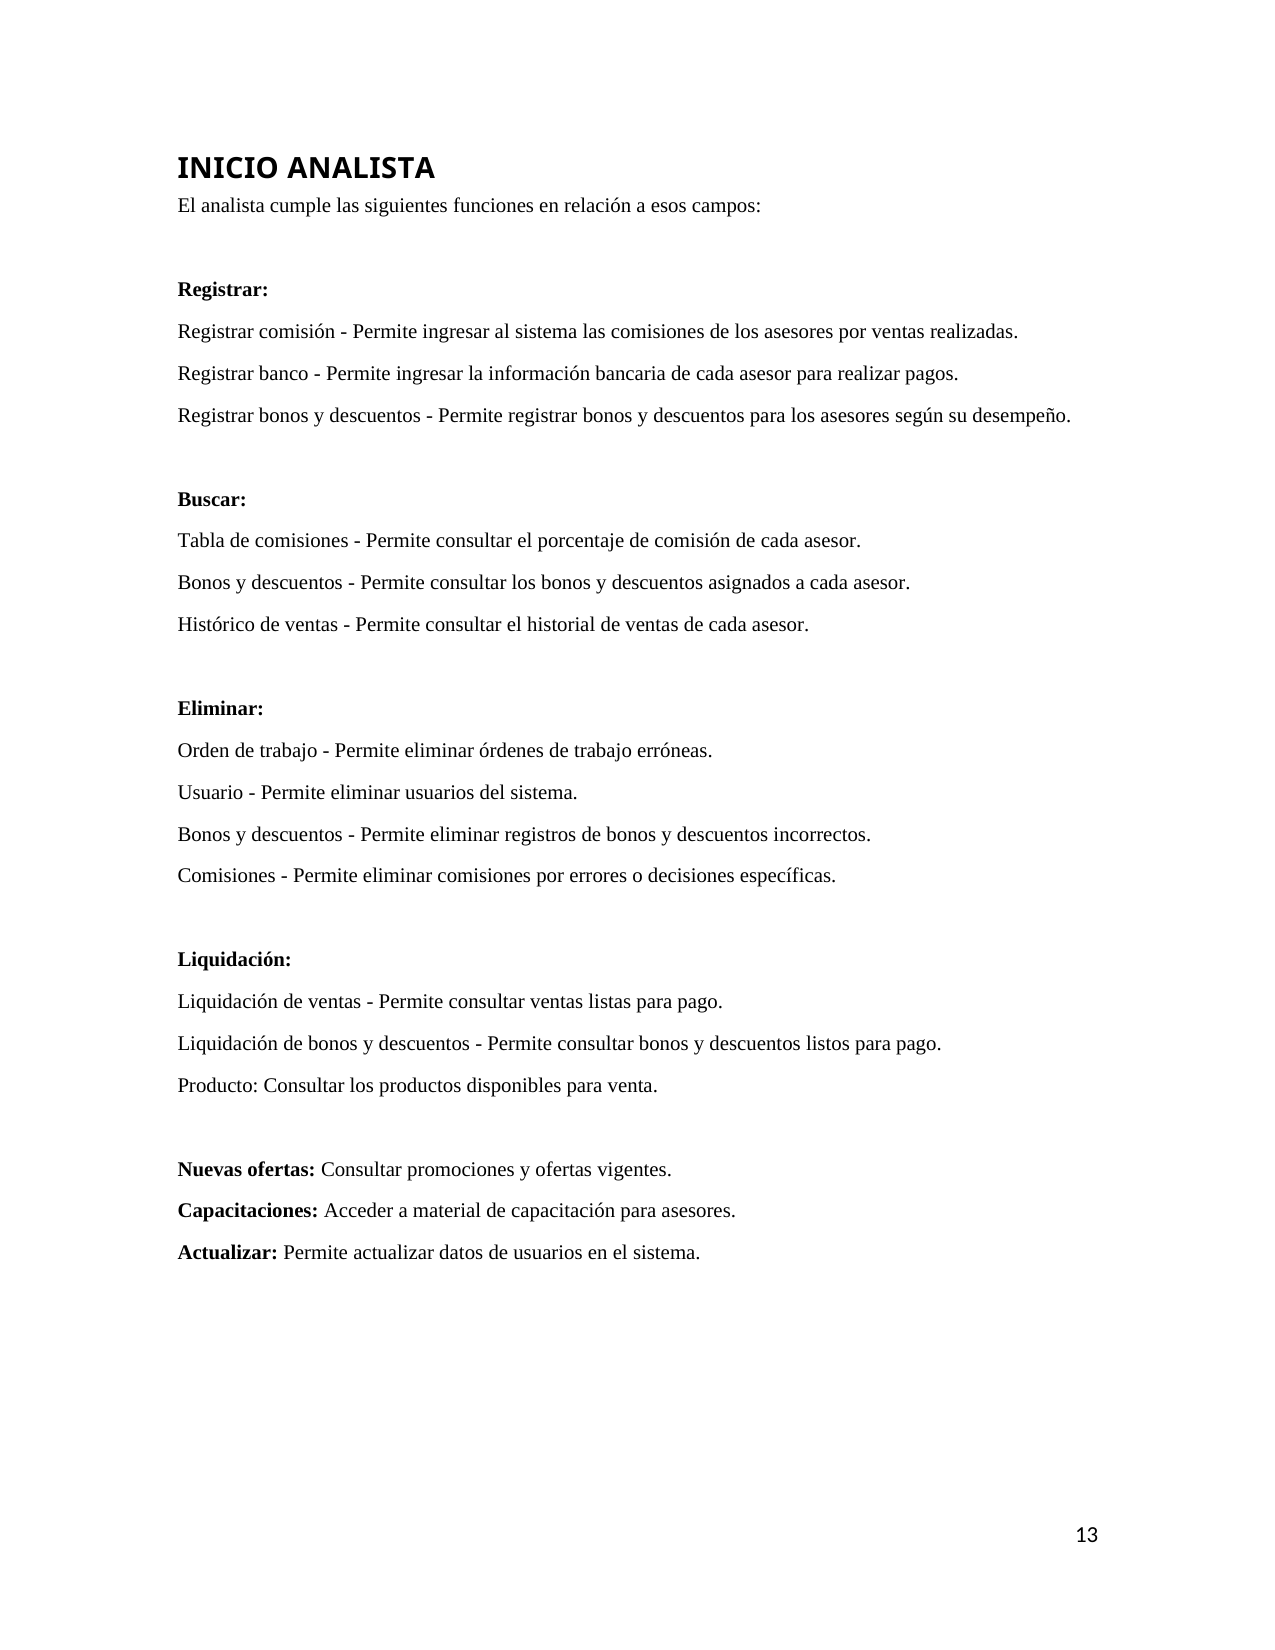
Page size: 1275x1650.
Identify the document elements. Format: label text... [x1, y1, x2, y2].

subtitle INICIO ANALISTA [177, 148, 1098, 187]
text Registrar: [177, 277, 1098, 301]
text Registrar bonos y descuentos - Permite registrar bonos y descuentos para los asesores según su desempeño. [177, 403, 1098, 427]
text Capacitaciones: Acceder a material de capacitación para asesores. [177, 1198, 1098, 1222]
text Tabla de comisiones - Permite consultar el porcentaje de comisión de cada asesor. [177, 528, 1098, 552]
text Actualizar: Permite actualizar datos de usuarios en el sistema. [177, 1240, 1098, 1264]
text Buscar: [177, 487, 1098, 511]
text Histórico de ventas - Permite consultar el historial de ventas de cada asesor. [177, 612, 1098, 636]
text Bonos y descuentos - Permite consultar los bonos y descuentos asignados a cada asesor. [177, 570, 1098, 594]
text Registrar comisión - Permite ingresar al sistema las comisiones de los asesores por ventas realizadas. [177, 319, 1098, 343]
text Comisiones - Permite eliminar comisiones por errores o decisiones específicas. [177, 863, 1098, 887]
text Eliminar: [177, 696, 1098, 720]
text Nuevas ofertas: Consultar promociones y ofertas vigentes. [177, 1157, 1098, 1181]
text Producto: Consultar los productos disponibles para venta. [177, 1073, 1098, 1097]
text Registrar banco - Permite ingresar la información bancaria de cada asesor para realizar pagos. [177, 361, 1098, 385]
text Liquidación de bonos y descuentos - Permite consultar bonos y descuentos listos para pago. [177, 1031, 1098, 1055]
text Bonos y descuentos - Permite eliminar registros de bonos y descuentos incorrectos. [177, 822, 1098, 846]
text Usuario - Permite eliminar usuarios del sistema. [177, 780, 1098, 804]
text Liquidación de ventas - Permite consultar ventas listas para pago. [177, 989, 1098, 1013]
text Liquidación: [177, 947, 1098, 971]
text El analista cumple las siguientes funciones en relación a esos campos: [177, 193, 1098, 217]
text Orden de trabajo - Permite eliminar órdenes de trabajo erróneas. [177, 738, 1098, 762]
